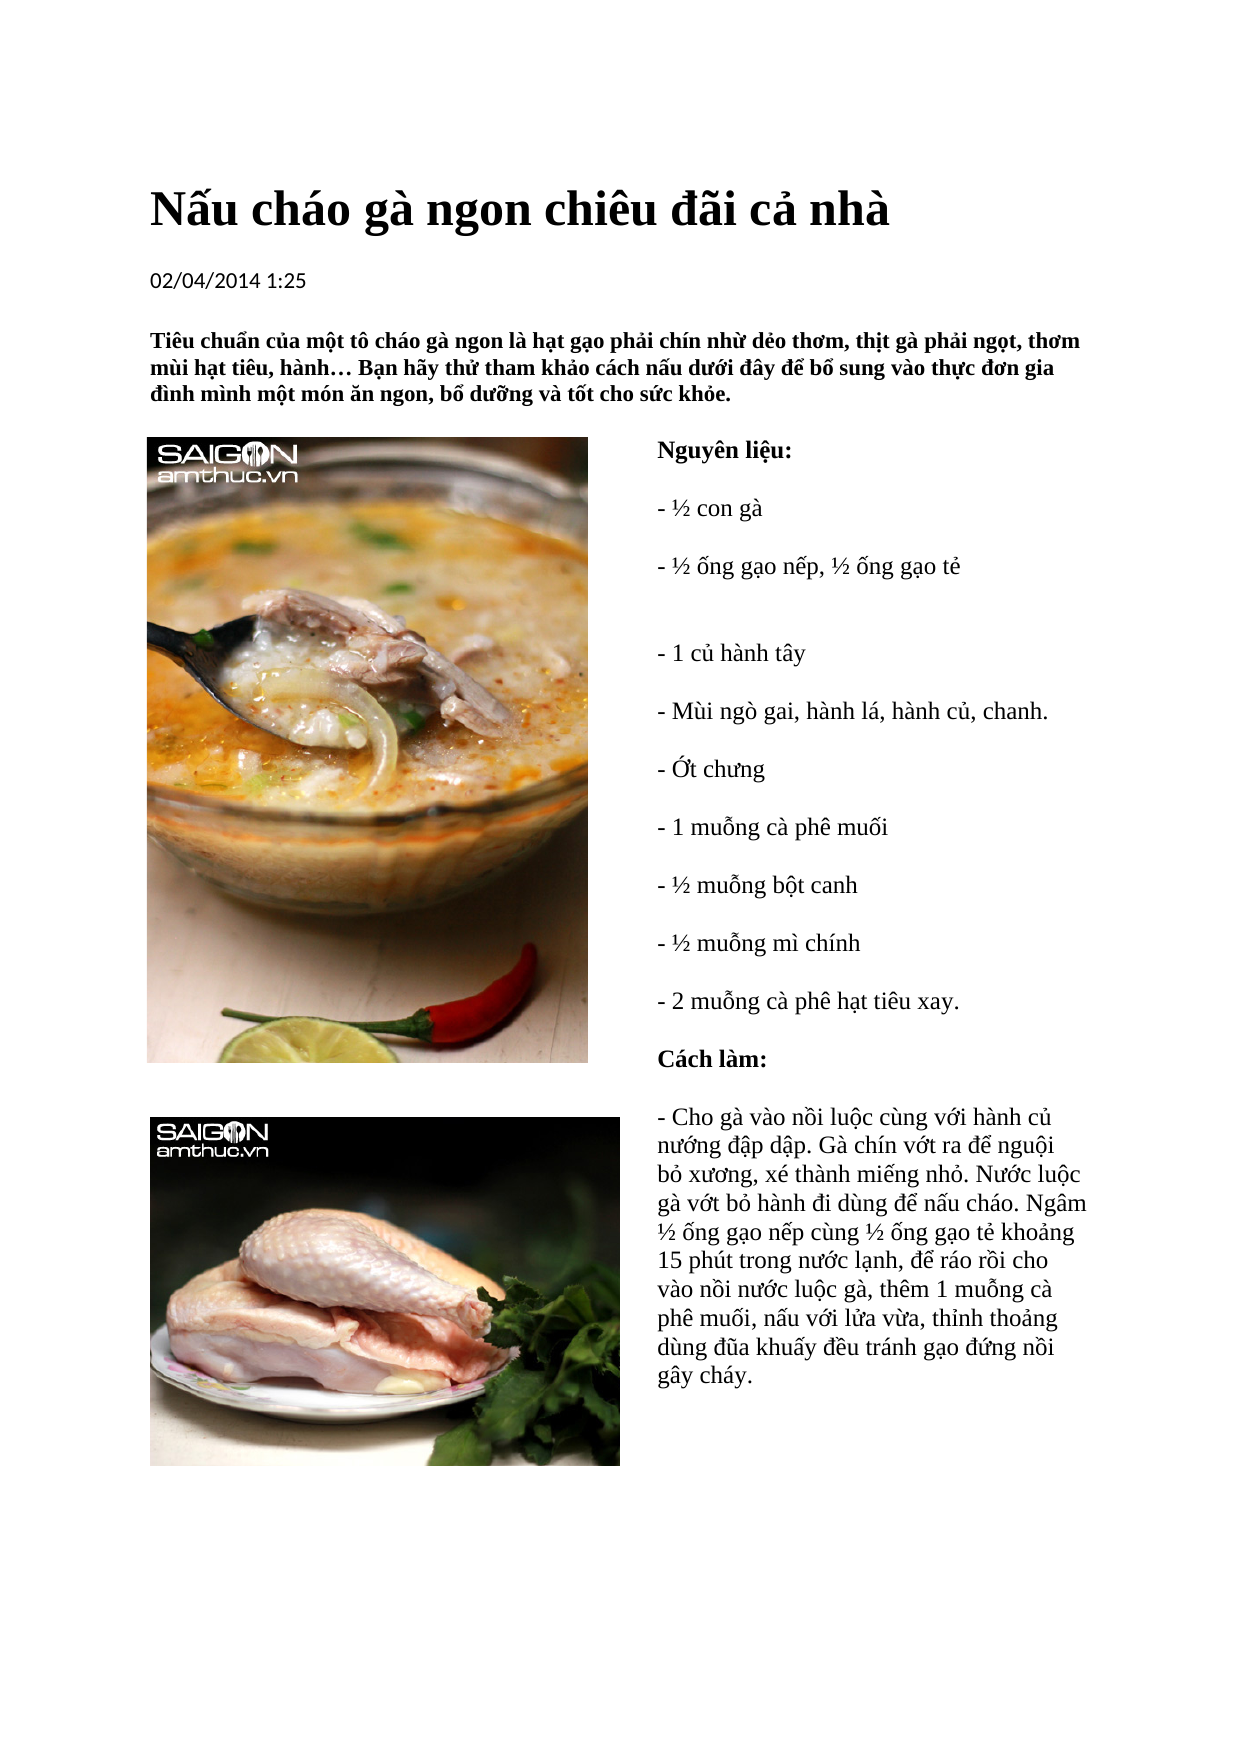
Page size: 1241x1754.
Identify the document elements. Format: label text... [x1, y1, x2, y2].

text Cách làm: [657, 1044, 1090, 1072]
text - Mùi ngò gai, hành lá, hành củ, chanh. [657, 696, 1090, 725]
text - Cho gà vào nồi luộc cùng với hành củ nướng đập dập. Gà chín vớt ra để nguội bỏ xương, xé thành miếng nhỏ. Nước luộc gà vớt bỏ hành đi dùng để nấu cháo. Ngâm ½ ống gạo nếp cùng ½ ống gạo tẻ khoảng 15 phút trong nước lạnh, để ráo rồi cho vào nồi nước luộc gà, thêm 1 muỗng cà phê muối, nấu với lửa vừa, thỉnh thoảng dùng đũa khuấy đều tránh gạo đứng nồi gây cháy. [657, 1102, 1090, 1389]
text - Ớt chưng [657, 754, 1090, 783]
text 02/04/2014 1:25 [150, 266, 1090, 294]
text - ½ muỗng bột canh [657, 870, 1090, 899]
text Nguyên liệu: [657, 435, 1090, 464]
text - ½ ống gạo nếp, ½ ống gạo tẻ [657, 551, 1090, 580]
subtitle Tiêu chuẩn của một tô cháo gà ngon là hạt gạo phải chín nhừ dẻo thơm, thịt gà phải ngọt, thơm mùi hạt tiêu, hành… Bạn hãy thử tham khảo cách nấu dưới đây để bổ sung vào thực đơn gia đình mình một món ăn ngon, bổ dưỡng và tốt cho sức khỏe. [150, 327, 1090, 406]
text - ½ muỗng mì chính [657, 928, 1090, 957]
text - ½ con gà [657, 493, 1090, 522]
subtitle Nấu cháo gà ngon chiêu đãi cả nhà [150, 179, 1090, 237]
table_header [145, 435, 588, 1088]
picture [146, 437, 588, 1063]
picture [150, 1117, 620, 1466]
text - 1 củ hành tây [657, 638, 1090, 667]
text - 2 muỗng cà phê hạt tiêu xay. [657, 986, 1090, 1014]
text - 1 muỗng cà phê muối [657, 812, 1090, 841]
